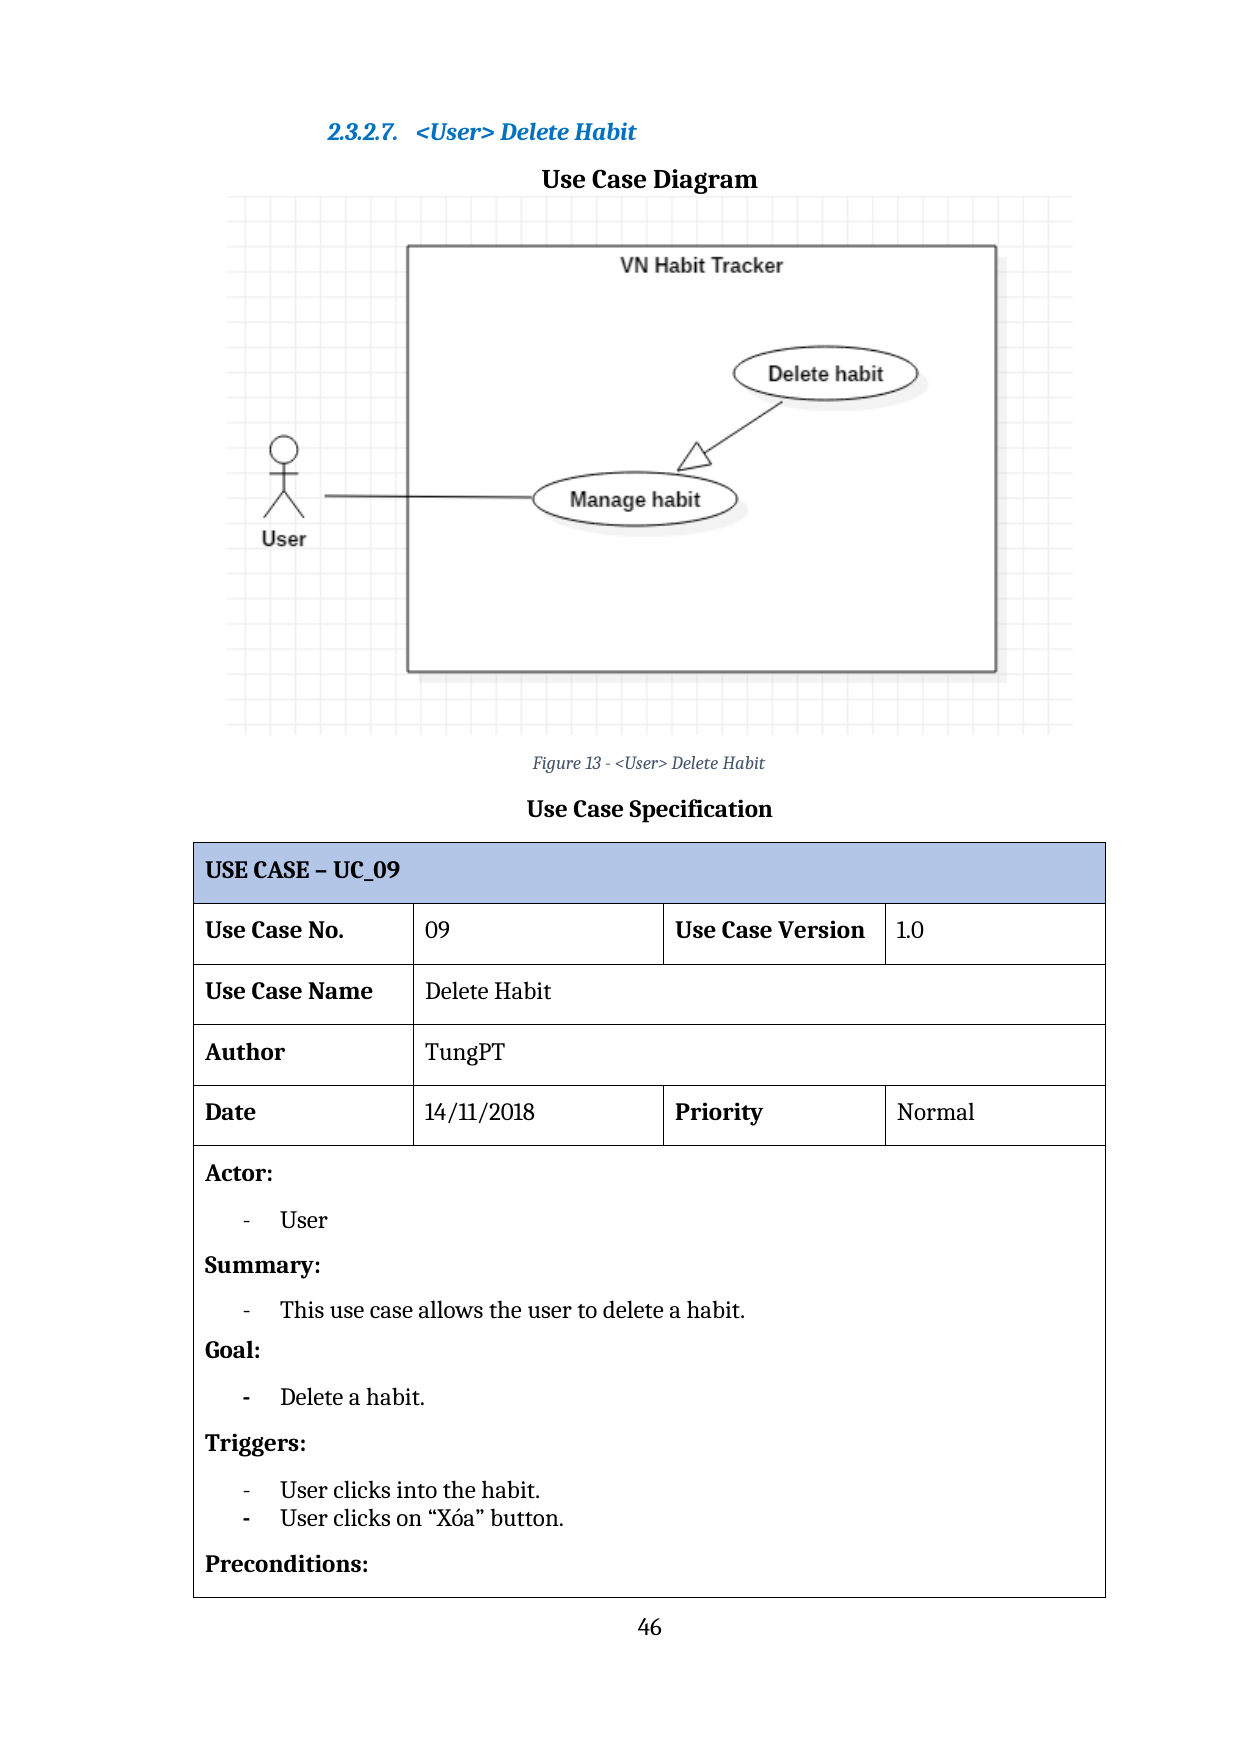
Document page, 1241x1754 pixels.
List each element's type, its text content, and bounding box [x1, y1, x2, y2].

table_cell Use Case Version [664, 904, 885, 963]
table_cell Date [194, 1086, 413, 1145]
table_cell Author [194, 1025, 413, 1085]
table_header USE CASE – UC_09 [194, 843, 1105, 903]
text Figure 13 - <User> Delete Habit [177, 753, 1122, 774]
subtitle <User> Delete Habit [327, 118, 1122, 147]
table_cell Normal [886, 1086, 1105, 1145]
table_cell 1.0 [886, 904, 1105, 963]
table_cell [194, 1146, 1105, 1597]
table_cell 14/11/2018 [414, 1086, 663, 1145]
table_cell 09 [414, 904, 663, 963]
table_cell TungPT [414, 1025, 1105, 1085]
picture [226, 196, 1073, 735]
table_cell Use Case No. [194, 904, 413, 963]
table_cell Priority [664, 1086, 885, 1145]
text Use Case Specification [177, 795, 1122, 824]
list Use Case Diagram [177, 164, 1122, 195]
table_cell Delete Habit [414, 965, 1105, 1024]
table_cell Use Case Name [194, 965, 413, 1024]
